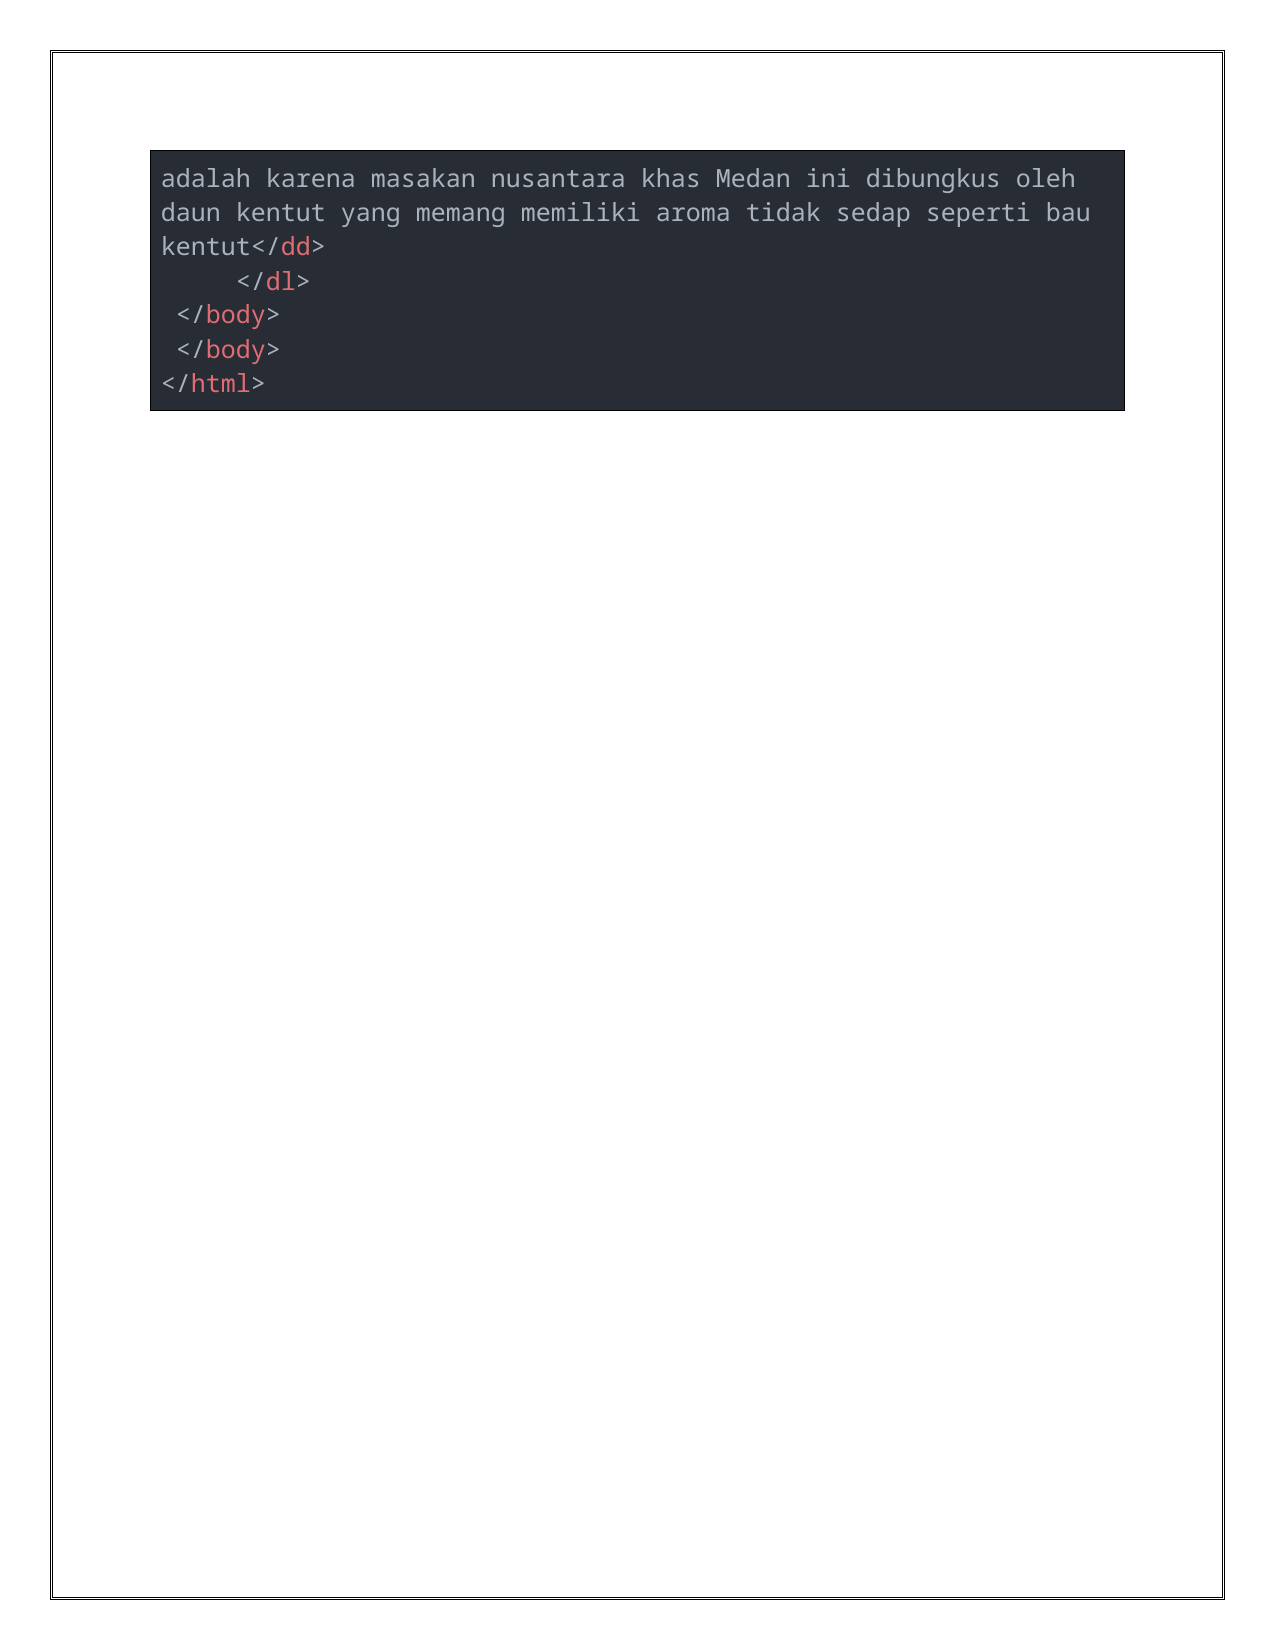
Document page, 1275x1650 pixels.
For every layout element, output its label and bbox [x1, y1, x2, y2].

table_header [151, 151, 1124, 410]
